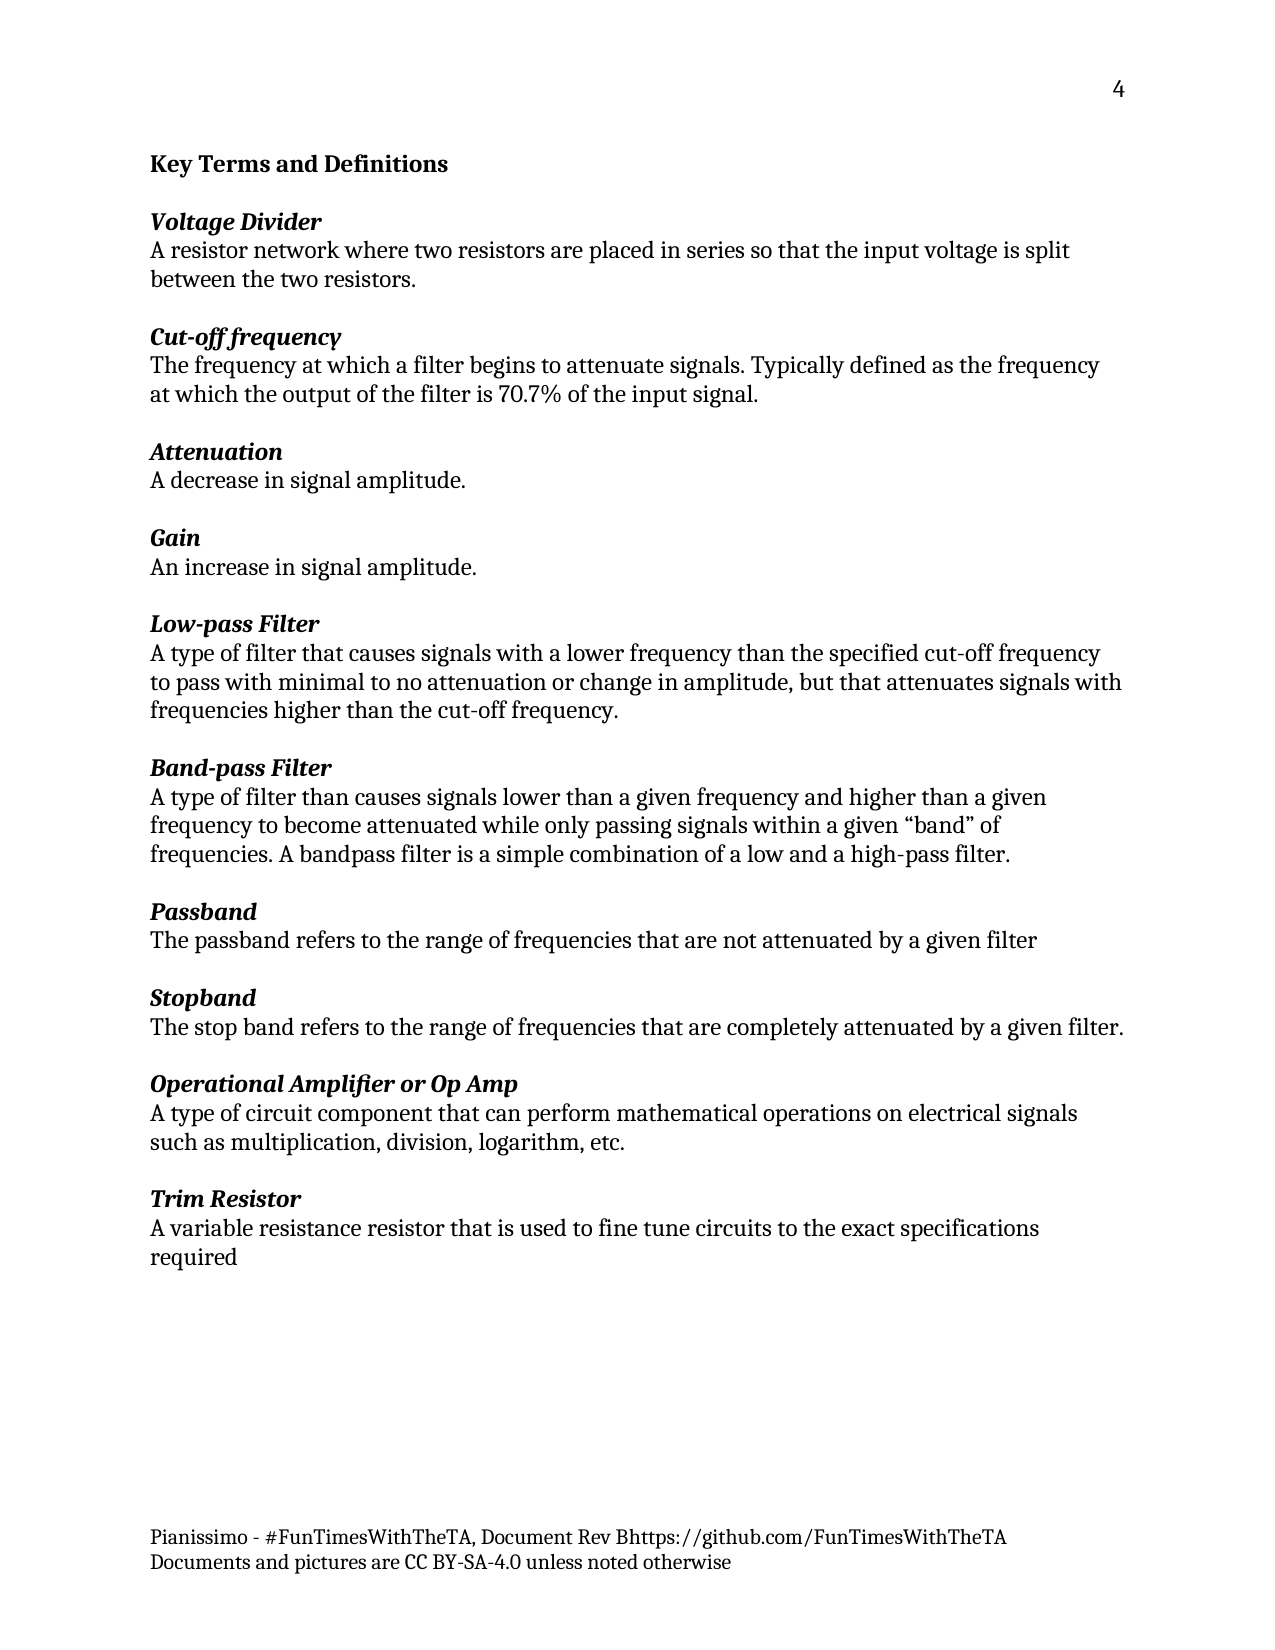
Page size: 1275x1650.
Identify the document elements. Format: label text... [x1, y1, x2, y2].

text Cut-off frequency [150, 322, 1125, 351]
text Operational Amplifier or Op Amp [150, 1070, 1125, 1099]
text The stop band refers to the range of frequencies that are completely attenuated by a given filter. [150, 1012, 1125, 1041]
text A type of filter that causes signals with a lower frequency than the specified cut-off frequency to pass with minimal to no attenuation or change in amplitude, but that attenuates signals with frequencies higher than the cut-off frequency. [150, 639, 1125, 725]
text A decrease in signal amplitude. [150, 466, 1125, 495]
text Attenuation [150, 437, 1125, 466]
text Low-pass Filter [150, 610, 1125, 639]
text A type of filter than causes signals lower than a given frequency and higher than a given frequency to become attenuated while only passing signals within a given “band” of frequencies. A bandpass filter is a simple combination of a low and a high-pass filter. [150, 782, 1125, 869]
text Trim Resistor [150, 1185, 1125, 1214]
text Passband [150, 897, 1125, 926]
text The frequency at which a filter begins to attenuate signals. Typically defined as the frequency at which the output of the filter is 70.7% of the input signal. [150, 351, 1125, 409]
text An increase in signal amplitude. [150, 552, 1125, 581]
text A type of circuit component that can perform mathematical operations on electrical signals such as multiplication, division, logarithm, etc. [150, 1099, 1125, 1156]
text Band-pass Filter [150, 754, 1125, 782]
text The passband refers to the range of frequencies that are not attenuated by a given filter [150, 926, 1125, 955]
text Voltage Divider [150, 207, 1125, 236]
text Key Terms and Definitions [150, 150, 1125, 179]
text A variable resistance resistor that is used to fine tune circuits to the exact specifications required [150, 1214, 1125, 1271]
text Gain [150, 524, 1125, 552]
text Stopband [150, 984, 1125, 1012]
text A resistor network where two resistors are placed in series so that the input voltage is split between the two resistors. [150, 236, 1125, 294]
